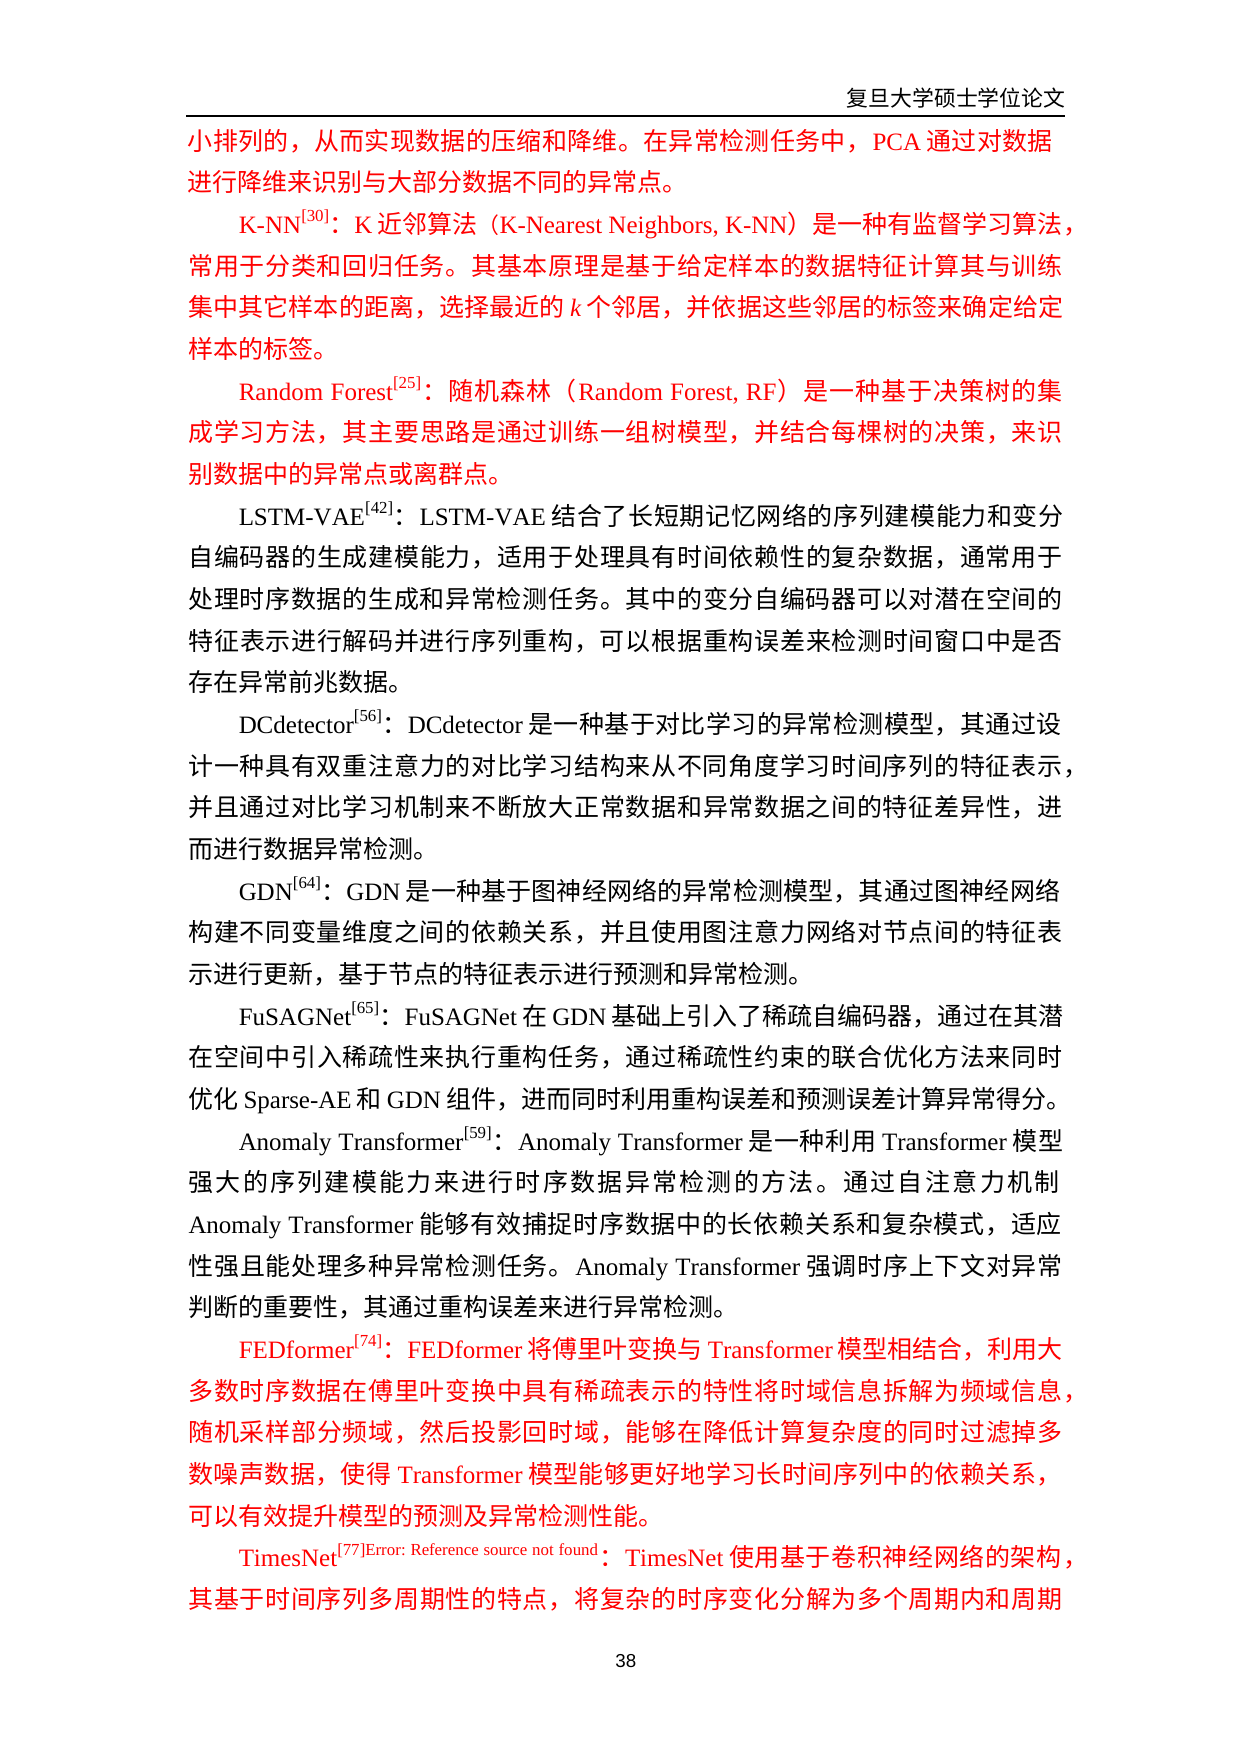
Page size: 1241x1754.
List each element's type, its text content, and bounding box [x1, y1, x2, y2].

text GDN[64]：GDN是一种基于图神经网络的异常检测模型，其通过图神经网络构建不同变量维度之间的依赖关系，并且使用图注意力网络对节点间的特征表示进行更新，基于节点的特征表示进行预测和异常检测。 [188, 867, 1063, 992]
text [188, 117, 1053, 200]
text DCdetector[56]：DCdetector是一种基于对比学习的异常检测模型，其通过设计一种具有双重注意力的对比学习结构来从不同角度学习时间序列的特征表示，并且通过对比学习机制来不断放大正常数据和异常数据之间的特征差异性，进而进行数据异常检测。 [188, 700, 1063, 867]
text Random Forest[25]：随机森林（Random Forest, RF）是一种基于决策树的集成学习方法，其主要思路是通过训练一组树模型，并结合每棵树的决策，来识别数据中的异常点或离群点。 [188, 367, 1063, 492]
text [188, 1533, 1063, 1617]
text FuSAGNet[65]：FuSAGNet在GDN基础上引入了稀疏自编码器，通过在其潜在空间中引入稀疏性来执行重构任务，通过稀疏性约束的联合优化方法来同时优化Sparse-AE和GDN组件，进而同时利用重构误差和预测误差计算异常得分。 [188, 992, 1063, 1117]
text LSTM-VAE[42]：LSTM-VAE结合了长短期记忆网络的序列建模能力和变分自编码器的生成建模能力，适用于处理具有时间依赖性的复杂数据，通常用于处理时序数据的生成和异常检测任务。其中的变分自编码器可以对潜在空间的特征表示进行解码并进行序列重构，可以根据重构误差来检测时间窗口中是否存在异常前兆数据。 [188, 492, 1063, 700]
text FEDformer[74]：FEDformer将傅里叶变换与Transformer模型相结合，利用大多数时序数据在傅里叶变换中具有稀疏表示的特性将时域信息拆解为频域信息，随机采样部分频域，然后投影回时域，能够在降低计算复杂度的同时过滤掉多数噪声数据，使得Transformer模型能够更好地学习长时间序列中的依赖关系，可以有效提升模型的预测及异常检测性能。 [188, 1325, 1063, 1533]
text K-NN[30]：K近邻算法（K-Nearest Neighbors, K-NN）是一种有监督学习算法，常用于分类和回归任务。其基本原理是基于给定样本的数据特征计算其与训练集中其它样本的距离，选择最近的k个邻居，并依据这些邻居的标签来确定给定样本的标签。 [188, 200, 1063, 367]
text Anomaly Transformer[59]：Anomaly Transformer是一种利用Transformer模型强大的序列建模能力来进行时序数据异常检测的方法。通过自注意力机制，Anomaly Transformer能够有效捕捉时序数据中的长依赖关系和复杂模式，适应性强且能处理多种异常检测任务。Anomaly Transformer强调时序上下文对异常判断的重要性，其通过重构误差来进行异常检测。 [188, 1117, 1063, 1325]
